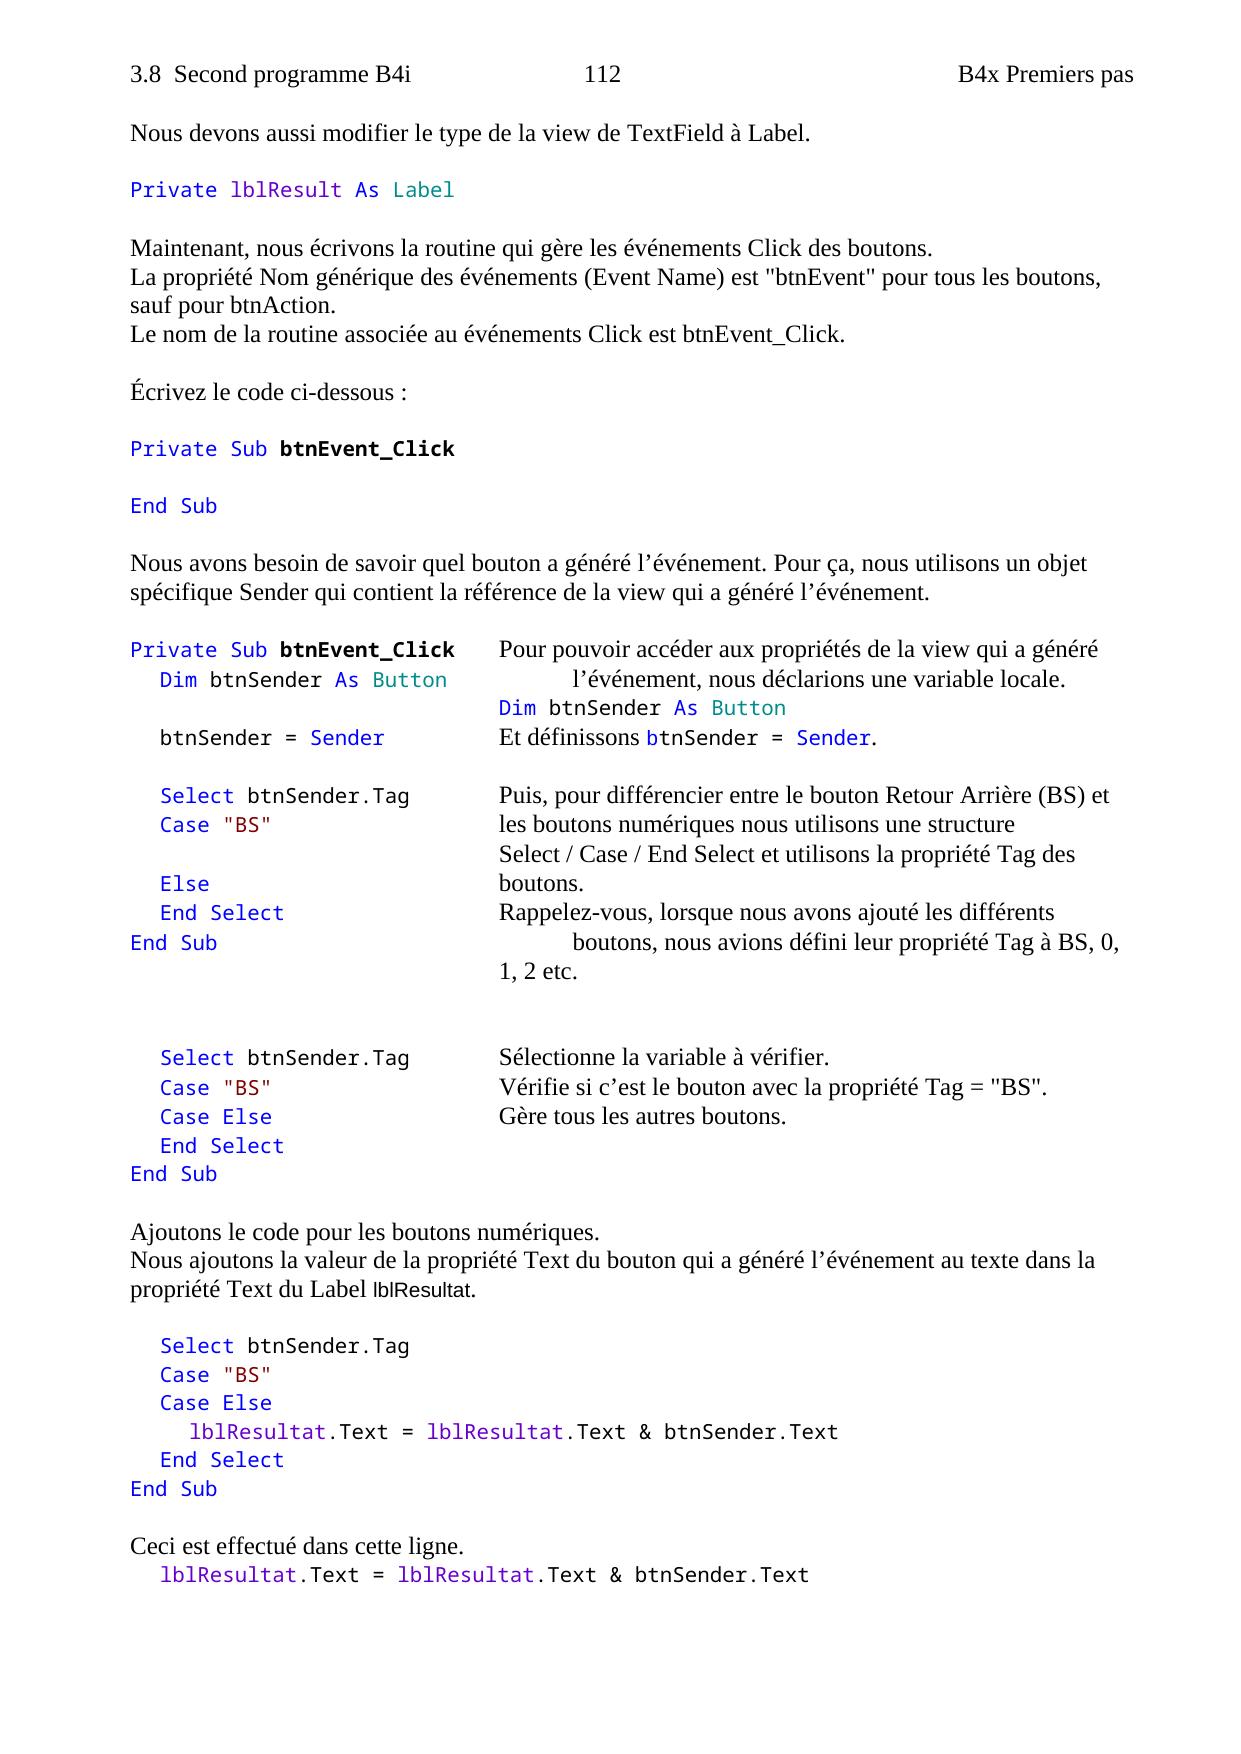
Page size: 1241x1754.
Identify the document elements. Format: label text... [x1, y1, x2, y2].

text End Sub [130, 1159, 1134, 1188]
text End Sub [130, 491, 1134, 519]
text lblResultat.Text = lblResultat.Text & btnSender.Text [130, 1560, 1134, 1588]
text Select btnSender.Tag [130, 1332, 1134, 1360]
text Dim btnSender As Button [130, 693, 1134, 722]
text Case Else [130, 1388, 1134, 1417]
text Case Else Gère tous les autres boutons. [130, 1101, 1134, 1131]
text Ceci est effectué dans cette ligne. [130, 1531, 1134, 1560]
text Le nom de la routine associée au événements Click est btnEvent_Click. [130, 319, 1134, 348]
text Écrivez le code ci-dessous : [130, 377, 1134, 405]
text Select btnSender.Tag Sélectionne la variable à vérifier. [130, 1042, 1134, 1072]
text Nous ajoutons la valeur de la propriété Text du bouton qui a généré l’événement au texte dans la propriété Text du Label lblResultat. [130, 1245, 1134, 1303]
text End Select [130, 1131, 1134, 1159]
text End Sub boutons, nous avions défini leur propriété Tag à BS, 0, 1, 2 etc. [130, 927, 1134, 985]
text Select / Case / End Select et utilisons la propriété Tag des [499, 839, 1134, 868]
text Private Sub btnEvent_Click Pour pouvoir accéder aux propriétés de la view qui a généré [130, 634, 1134, 664]
text Nous devons aussi modifier le type de la view de TextField à Label. [130, 118, 1134, 147]
text La propriété Nom générique des événements (Event Name) est "btnEvent" pour tous les boutons, sauf pour btnAction. [130, 262, 1134, 319]
text btnSender = Sender Et définissons btnSender = Sender. [130, 722, 1134, 751]
text Case "BS" Vérifie si c’est le bouton avec la propriété Tag = "BS". [130, 1072, 1134, 1101]
text Private lblResult As Label [130, 176, 1134, 204]
text Nous avons besoin de savoir quel bouton a généré l’événement. Pour ça, nous utilisons un objet spécifique Sender qui contient la référence de la view qui a généré l’événement. [130, 548, 1134, 606]
text Select btnSender.Tag Puis, pour différencier entre le bouton Retour Arrière (BS) et [130, 780, 1134, 809]
text End Sub [130, 1474, 1134, 1502]
text Private Sub btnEvent_Click [130, 434, 1134, 462]
text Case "BS" [130, 1360, 1134, 1388]
text lblResultat.Text = lblResultat.Text & btnSender.Text [130, 1417, 1134, 1445]
text Maintenant, nous écrivons la routine qui gère les événements Click des boutons. [130, 233, 1134, 262]
text End Select [130, 1445, 1134, 1474]
text Else boutons. [159, 868, 1134, 897]
text Case "BS" les boutons numériques nous utilisons une structure [130, 809, 1134, 839]
text Ajoutons le code pour les boutons numériques. [130, 1217, 1134, 1245]
text Dim btnSender As Button l’événement, nous déclarions une variable locale. [130, 664, 1134, 693]
text End Select Rappelez-vous, lorsque nous avons ajouté les différents [130, 897, 1134, 927]
